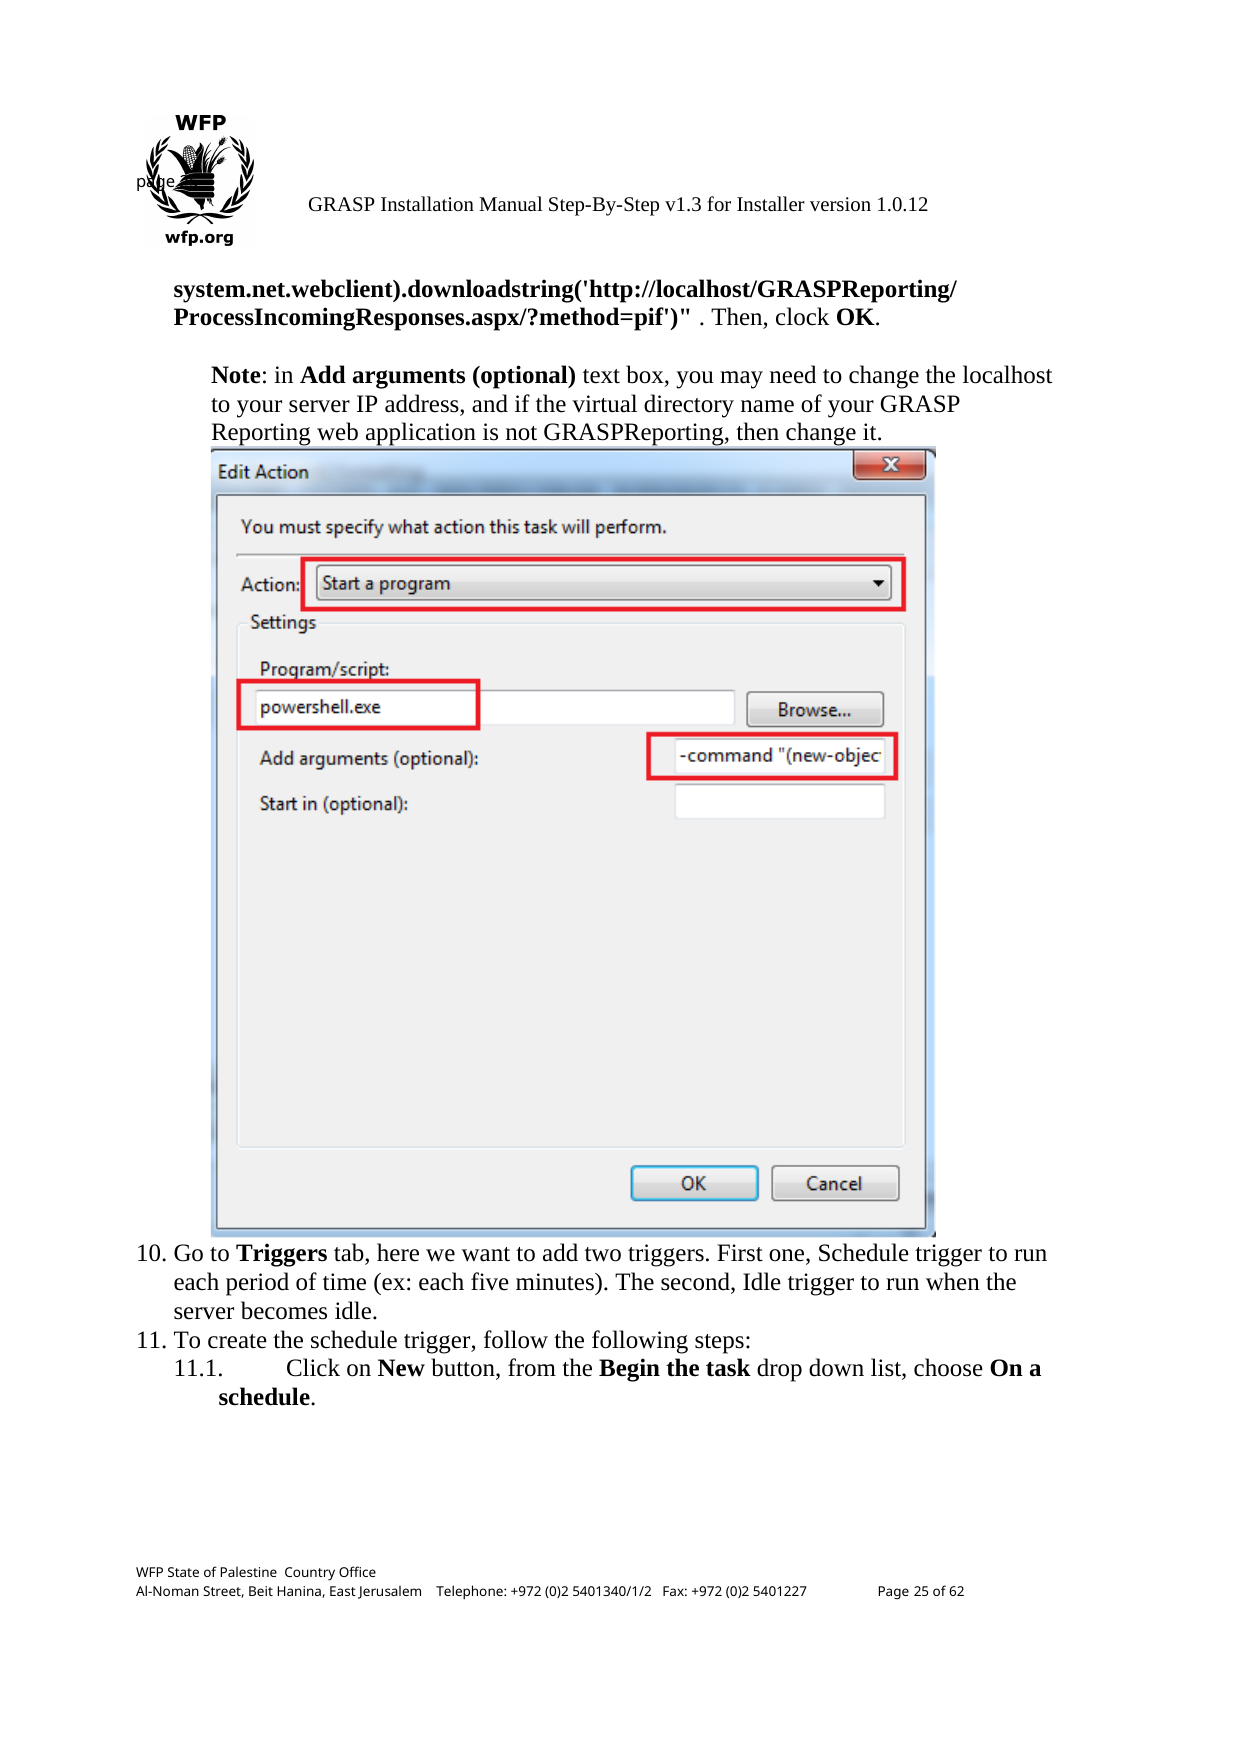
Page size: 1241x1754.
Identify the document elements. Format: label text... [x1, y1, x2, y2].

list Go to Triggers tab, here we want to add two triggers. First one, Schedule trigger to run each period of time (ex: each five minutes). The second, Idle trigger to run when the server becomes idle. [136, 1238, 1053, 1325]
text Note: in Add arguments (optional) text box, you may need to change the localhost to your server IP address, and if the virtual directory name of your GRASP Reporting web application is not GRASPReporting, then change it. [211, 360, 1053, 446]
picture [146, 115, 254, 246]
list To create the schedule trigger, follow the following steps: [136, 1325, 1053, 1353]
list Click on New button, from the Begin the task drop down list, choose On a schedule. [173, 1353, 1053, 1411]
picture [210, 446, 936, 1239]
